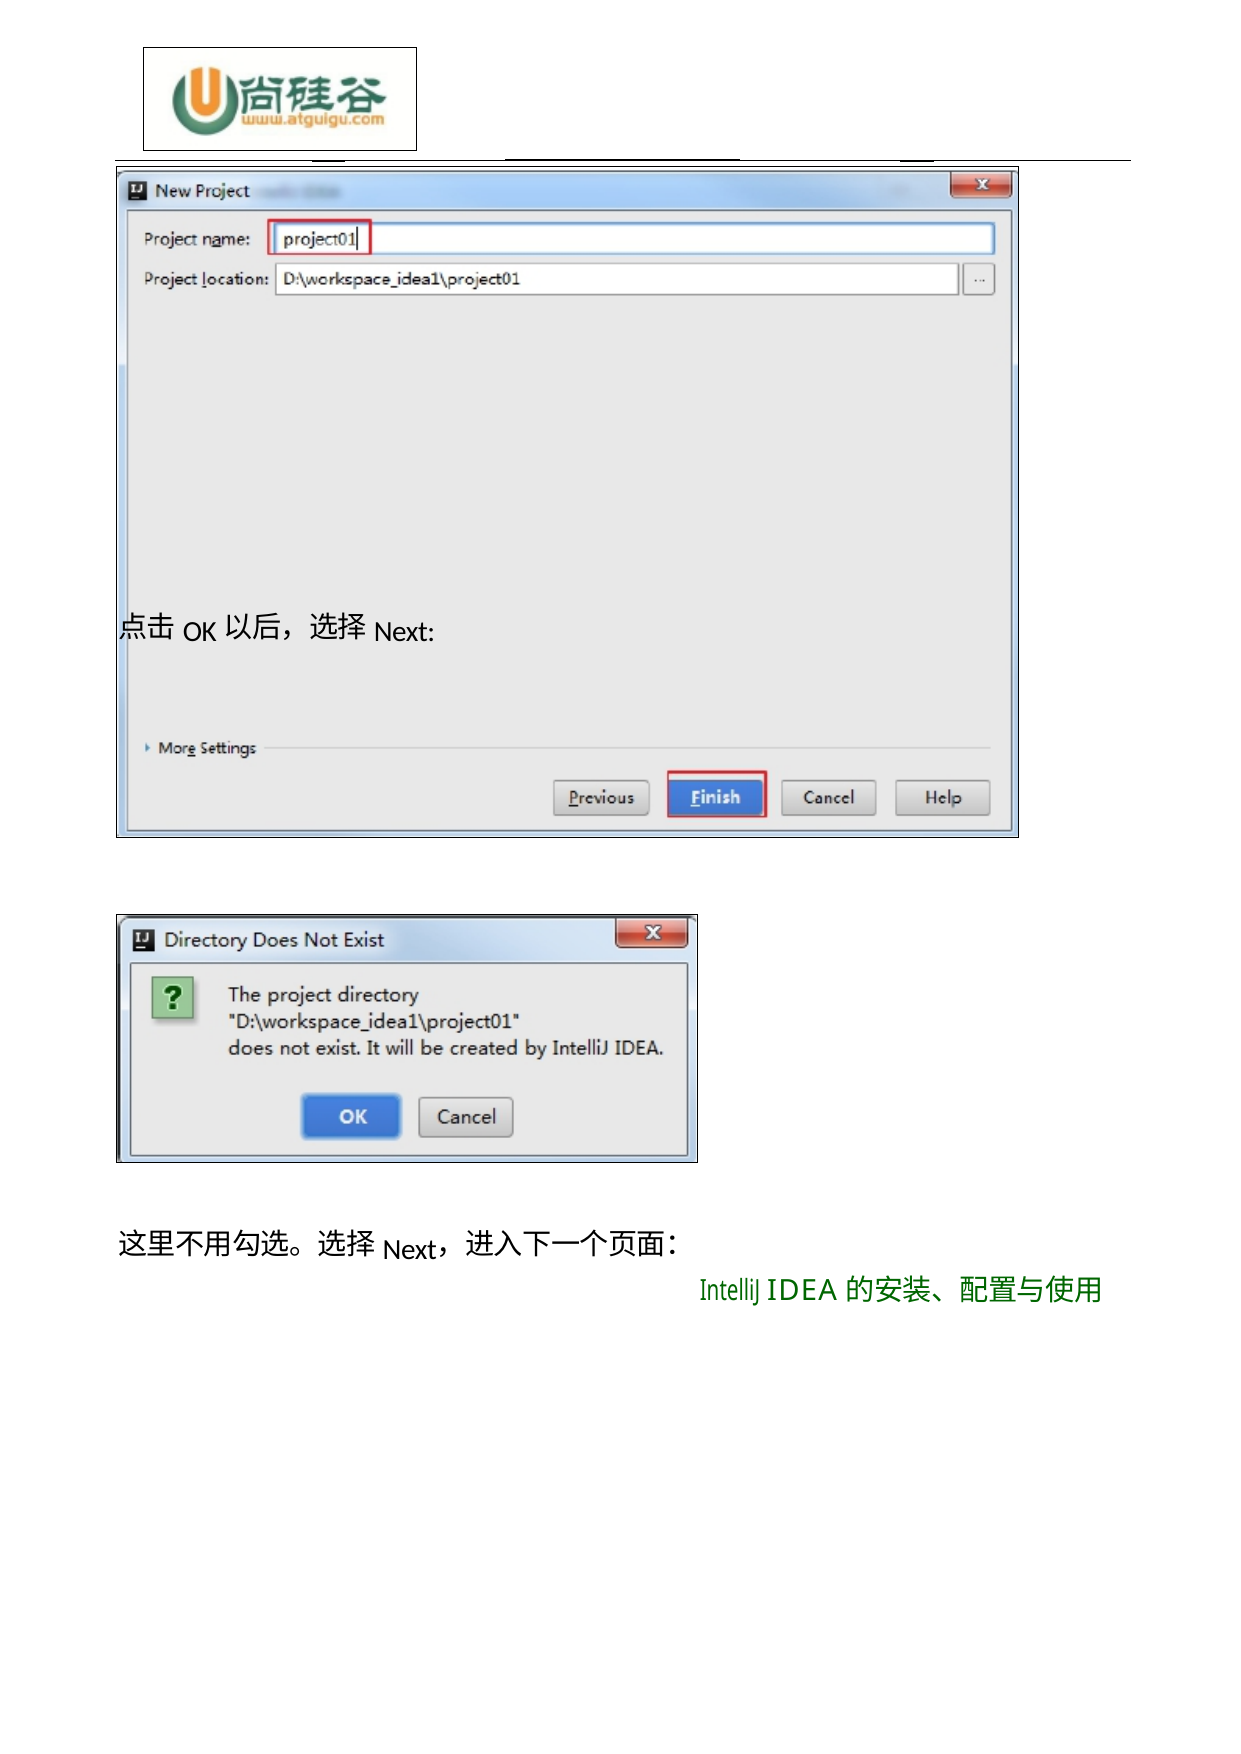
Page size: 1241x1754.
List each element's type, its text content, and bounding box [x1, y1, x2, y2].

text 点击 OK 以后，选择 Next: [118, 616, 1171, 648]
text 这里不用勾选。选择 Next，进入下一个页面： [118, 1233, 1171, 1266]
picture [117, 915, 697, 1162]
picture [144, 48, 416, 150]
text IntelliJ IDEA 的安装、配置与使用 [699, 1266, 1171, 1309]
picture [117, 167, 1018, 837]
